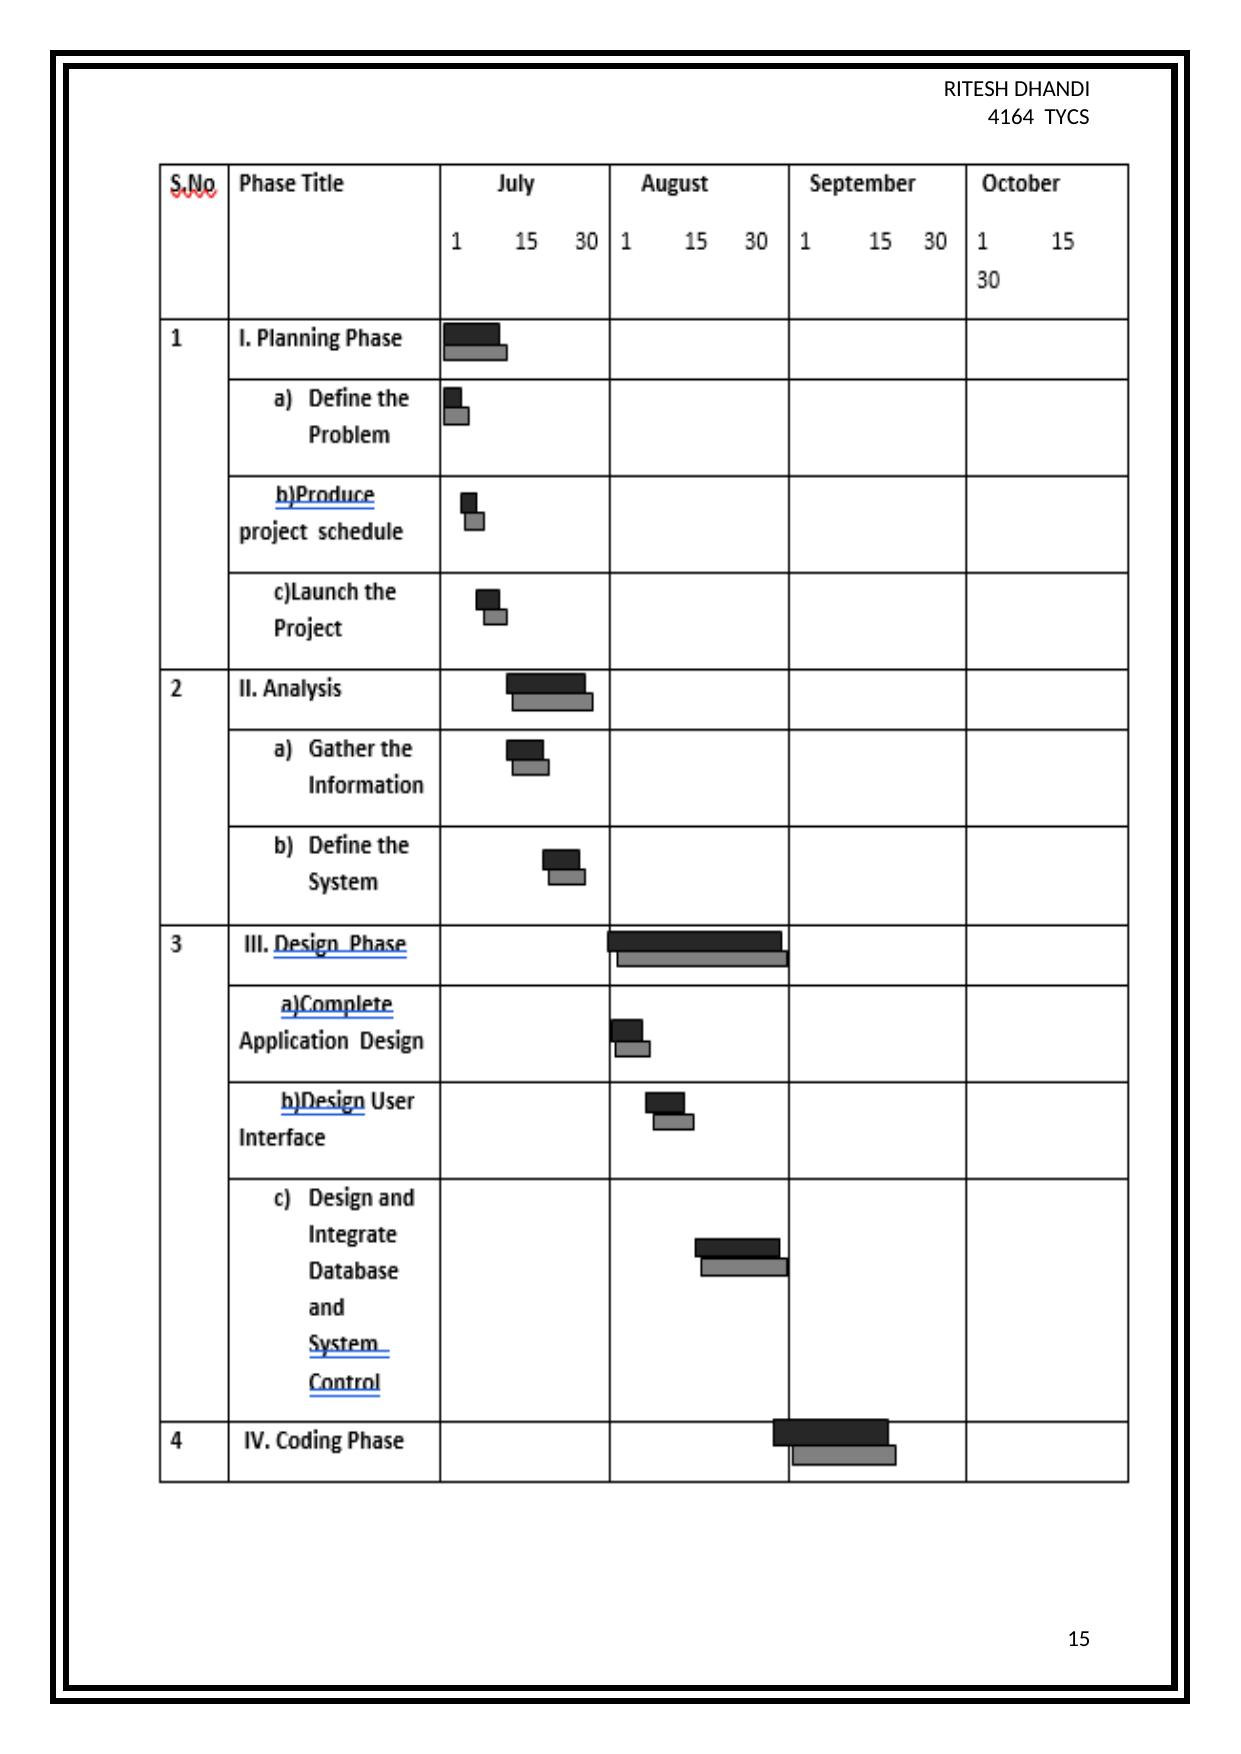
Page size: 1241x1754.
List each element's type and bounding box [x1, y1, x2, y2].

picture [150, 150, 1143, 1503]
